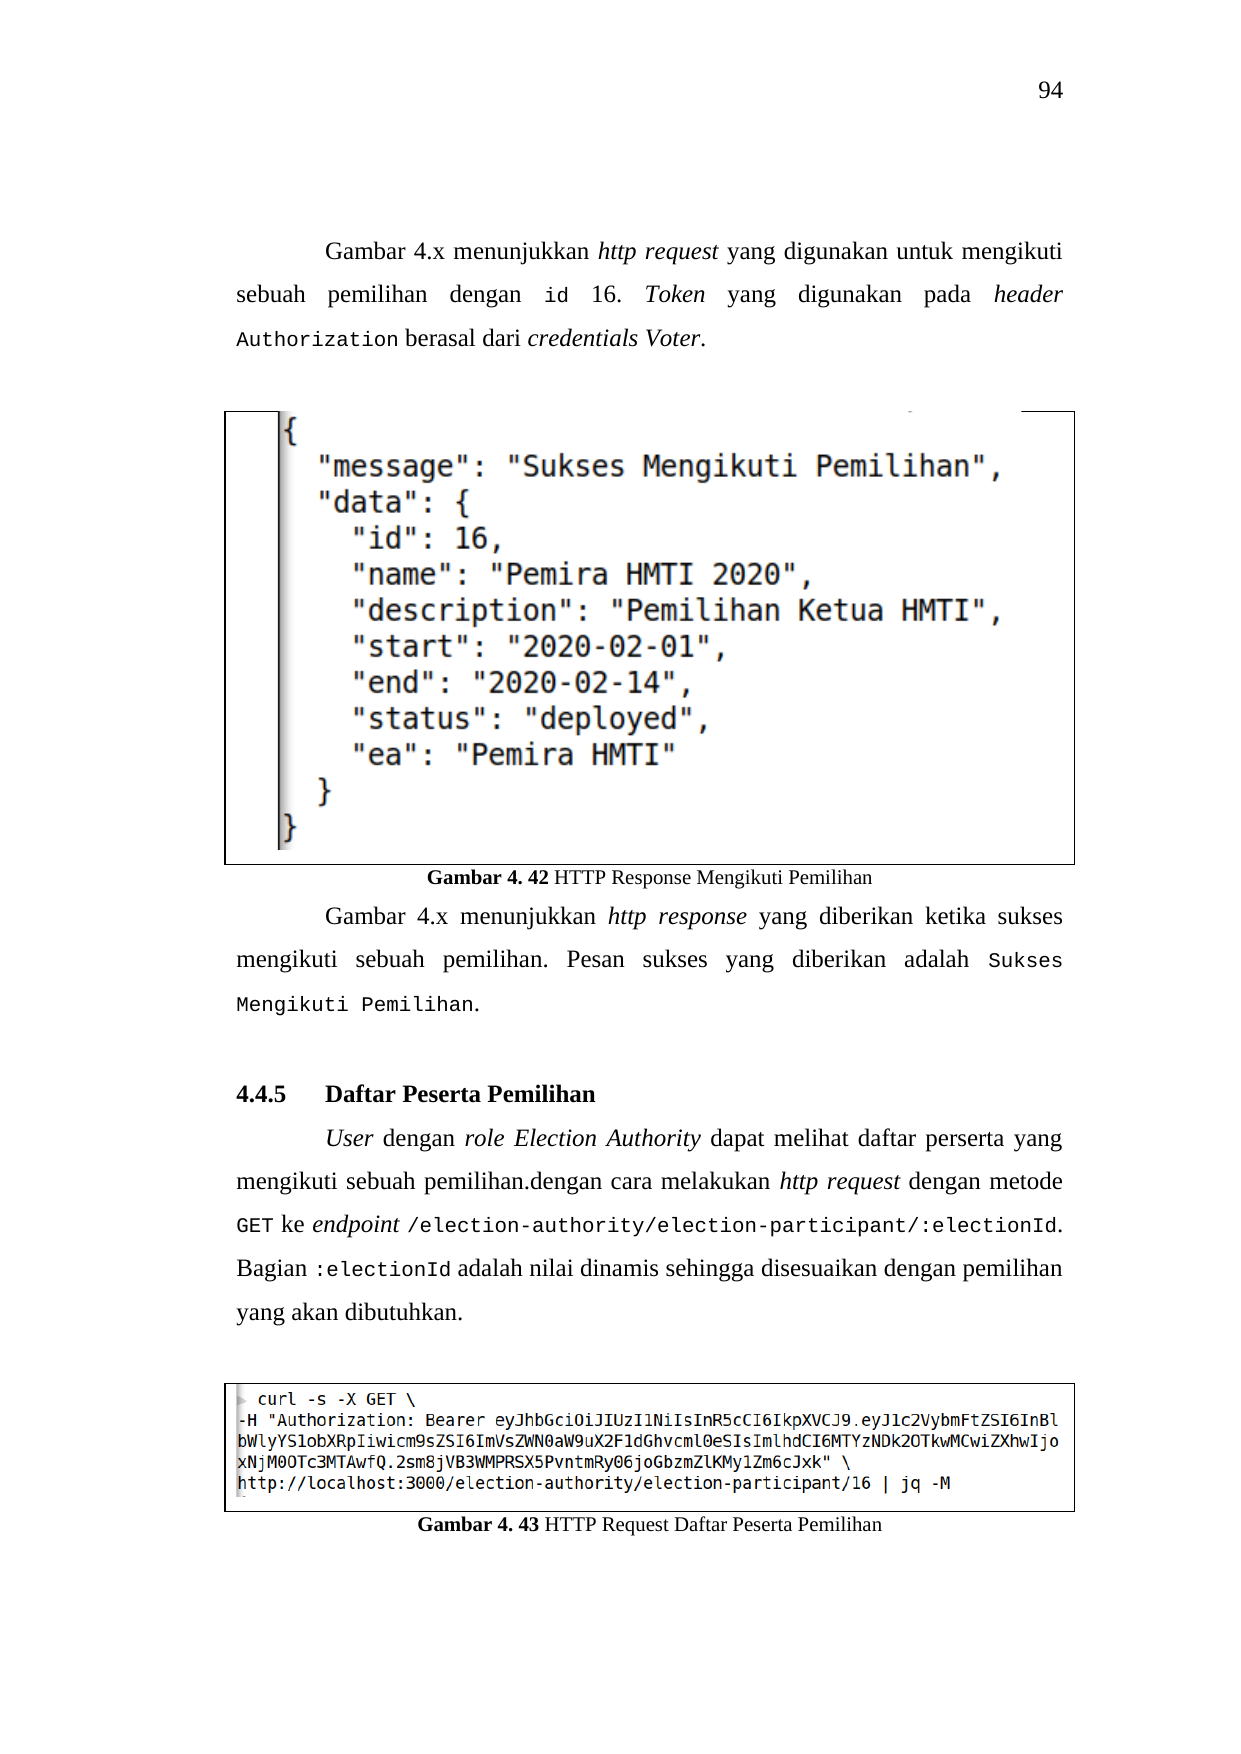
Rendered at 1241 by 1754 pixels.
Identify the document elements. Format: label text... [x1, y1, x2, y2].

subtitle Daftar Peserta Pemilihan [236, 1079, 1063, 1108]
table_header [226, 1384, 1074, 1511]
picture [236, 1384, 1064, 1497]
text Gambar 4.x menunjukkan http request yang digunakan untuk mengikuti sebuah pemilihan dengan id 16. Token yang digunakan pada header Authorization berasal dari credentials Voter. [236, 236, 1063, 353]
picture [277, 411, 1022, 850]
text Gambar 4.x menunjukkan http response yang diberikan ketika sukses mengikuti sebuah pemilihan. Pesan sukses yang diberikan adalah Sukses Mengikuti Pemilihan. [236, 901, 1063, 1017]
text User dengan role Election Authority dapat melihat daftar perserta yang mengikuti sebuah pemilihan.dengan cara melakukan http request dengan metode GET ke endpoint /election-authority/election-participant/:electionId. Bagian :electionId adalah nilai dinamis sehingga disesuaikan dengan pemilihan yang akan dibutuhkan. [236, 1123, 1063, 1326]
table_header [226, 412, 1074, 864]
